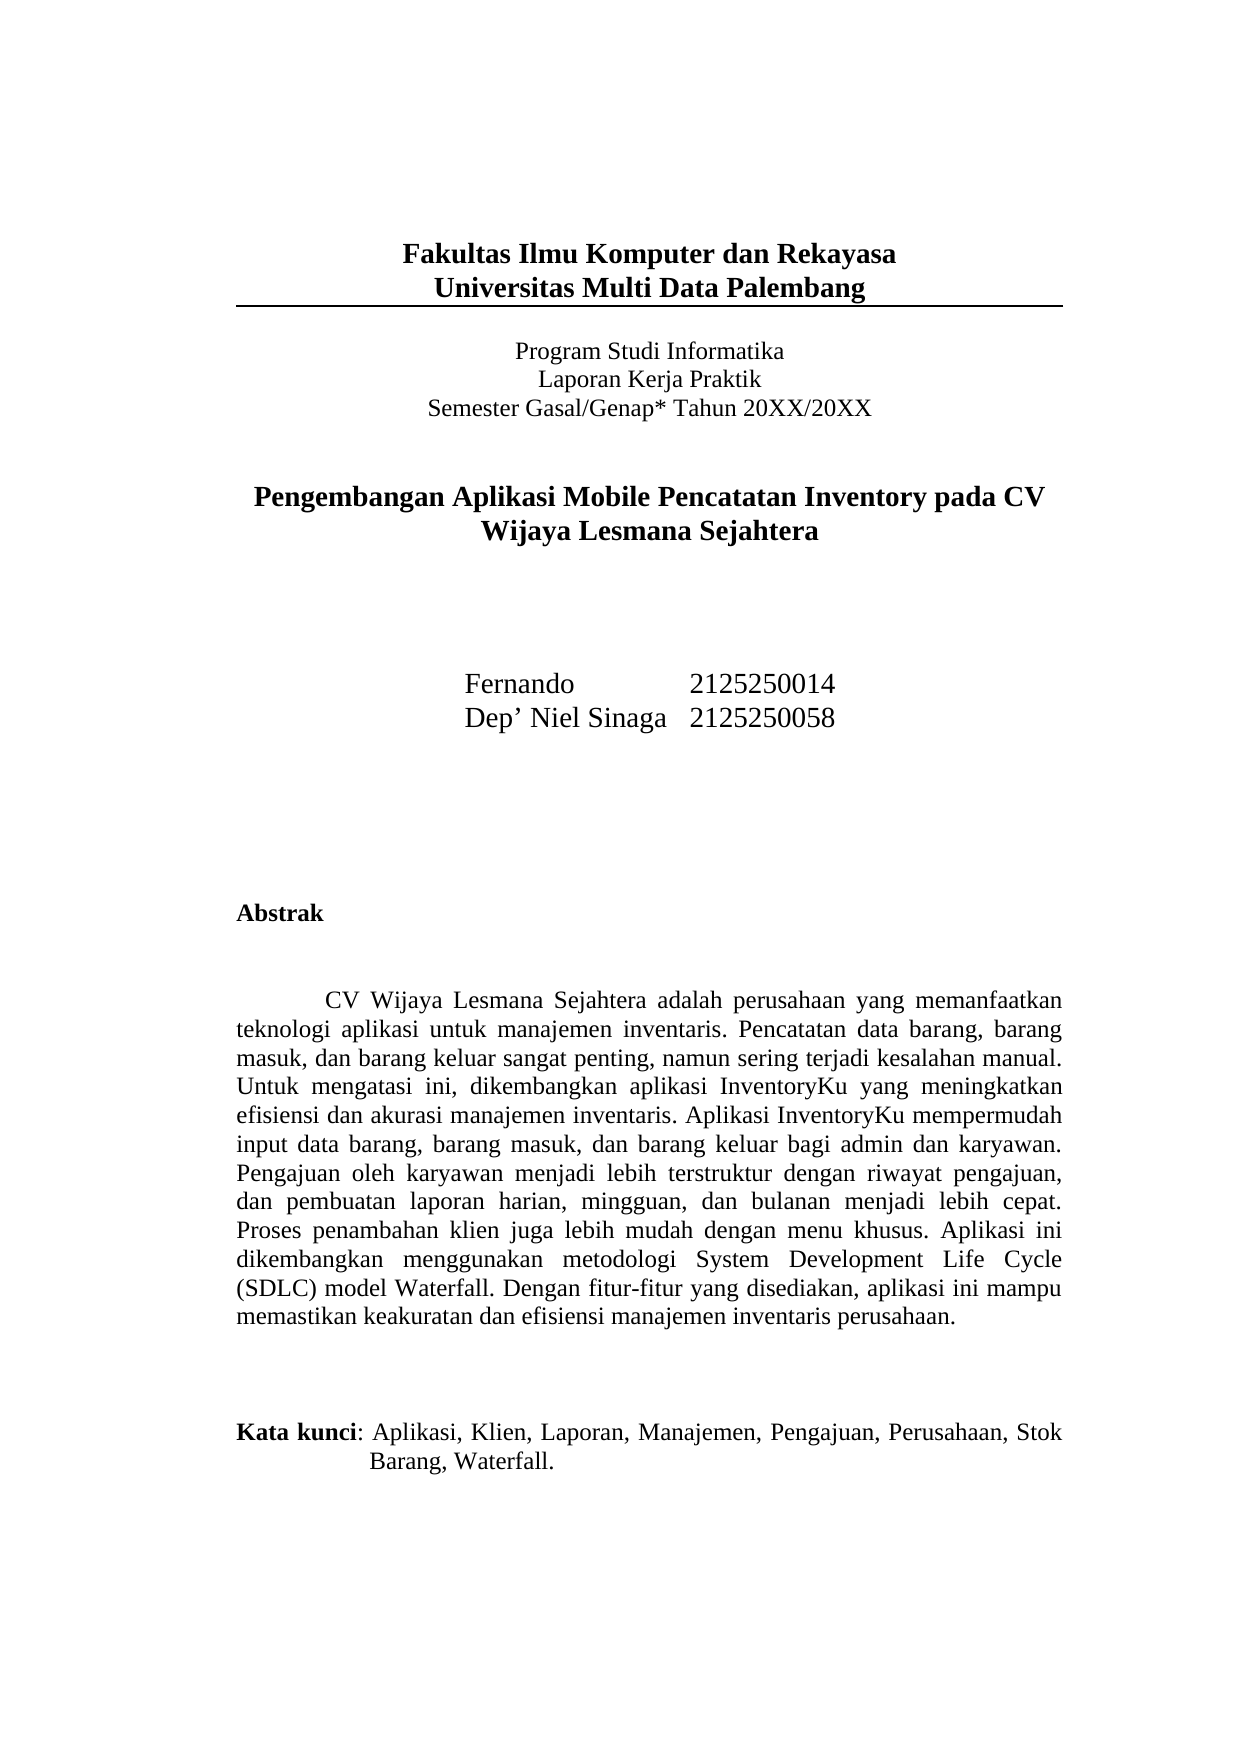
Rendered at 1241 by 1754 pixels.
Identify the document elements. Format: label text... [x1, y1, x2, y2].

text Semester Gasal/Genap* Tahun 20XX/20XX [236, 393, 1063, 422]
text Pengembangan Aplikasi Mobile Pencatatan Inventory pada CV Wijaya Lesmana Sejahtera [236, 479, 1063, 547]
text Laporan Kerja Praktik [236, 364, 1063, 393]
text Dep’ Niel Sinaga 2125250058 [236, 700, 1063, 733]
text Fernando 2125250014 [236, 666, 1063, 700]
text CV Wijaya Lesmana Sejahtera adalah perusahaan yang memanfaatkan teknologi aplikasi untuk manajemen inventaris. Pencatatan data barang, barang masuk, dan barang keluar sangat penting, namun sering terjadi kesalahan manual. Untuk mengatasi ini, dikembangkan aplikasi InventoryKu yang meningkatkan efisiensi dan akurasi manajemen inventaris. Aplikasi InventoryKu mempermudah input data barang, barang masuk, dan barang keluar bagi admin dan karyawan. Pengajuan oleh karyawan menjadi lebih terstruktur dengan riwayat pengajuan, dan pembuatan laporan harian, mingguan, dan bulanan menjadi lebih cepat. Proses penambahan klien juga lebih mudah dengan menu khusus. Aplikasi ini dikembangkan menggunakan metodologi System Development Life Cycle (SDLC) model Waterfall. Dengan fitur-fitur yang disediakan, aplikasi ini mampu memastikan keakuratan dan efisiensi manajemen inventaris perusahaan. [236, 985, 1063, 1330]
text Program Studi Informatika [236, 336, 1063, 364]
text Fakultas Ilmu Komputer dan Rekayasa Universitas Multi Data Palembang [236, 236, 1063, 305]
subtitle Abstrak [236, 898, 1063, 927]
text Kata kunci: Aplikasi, Klien, Laporan, Manajemen, Pengajuan, Perusahaan, Stok Barang, Waterfall. [236, 1417, 1063, 1475]
